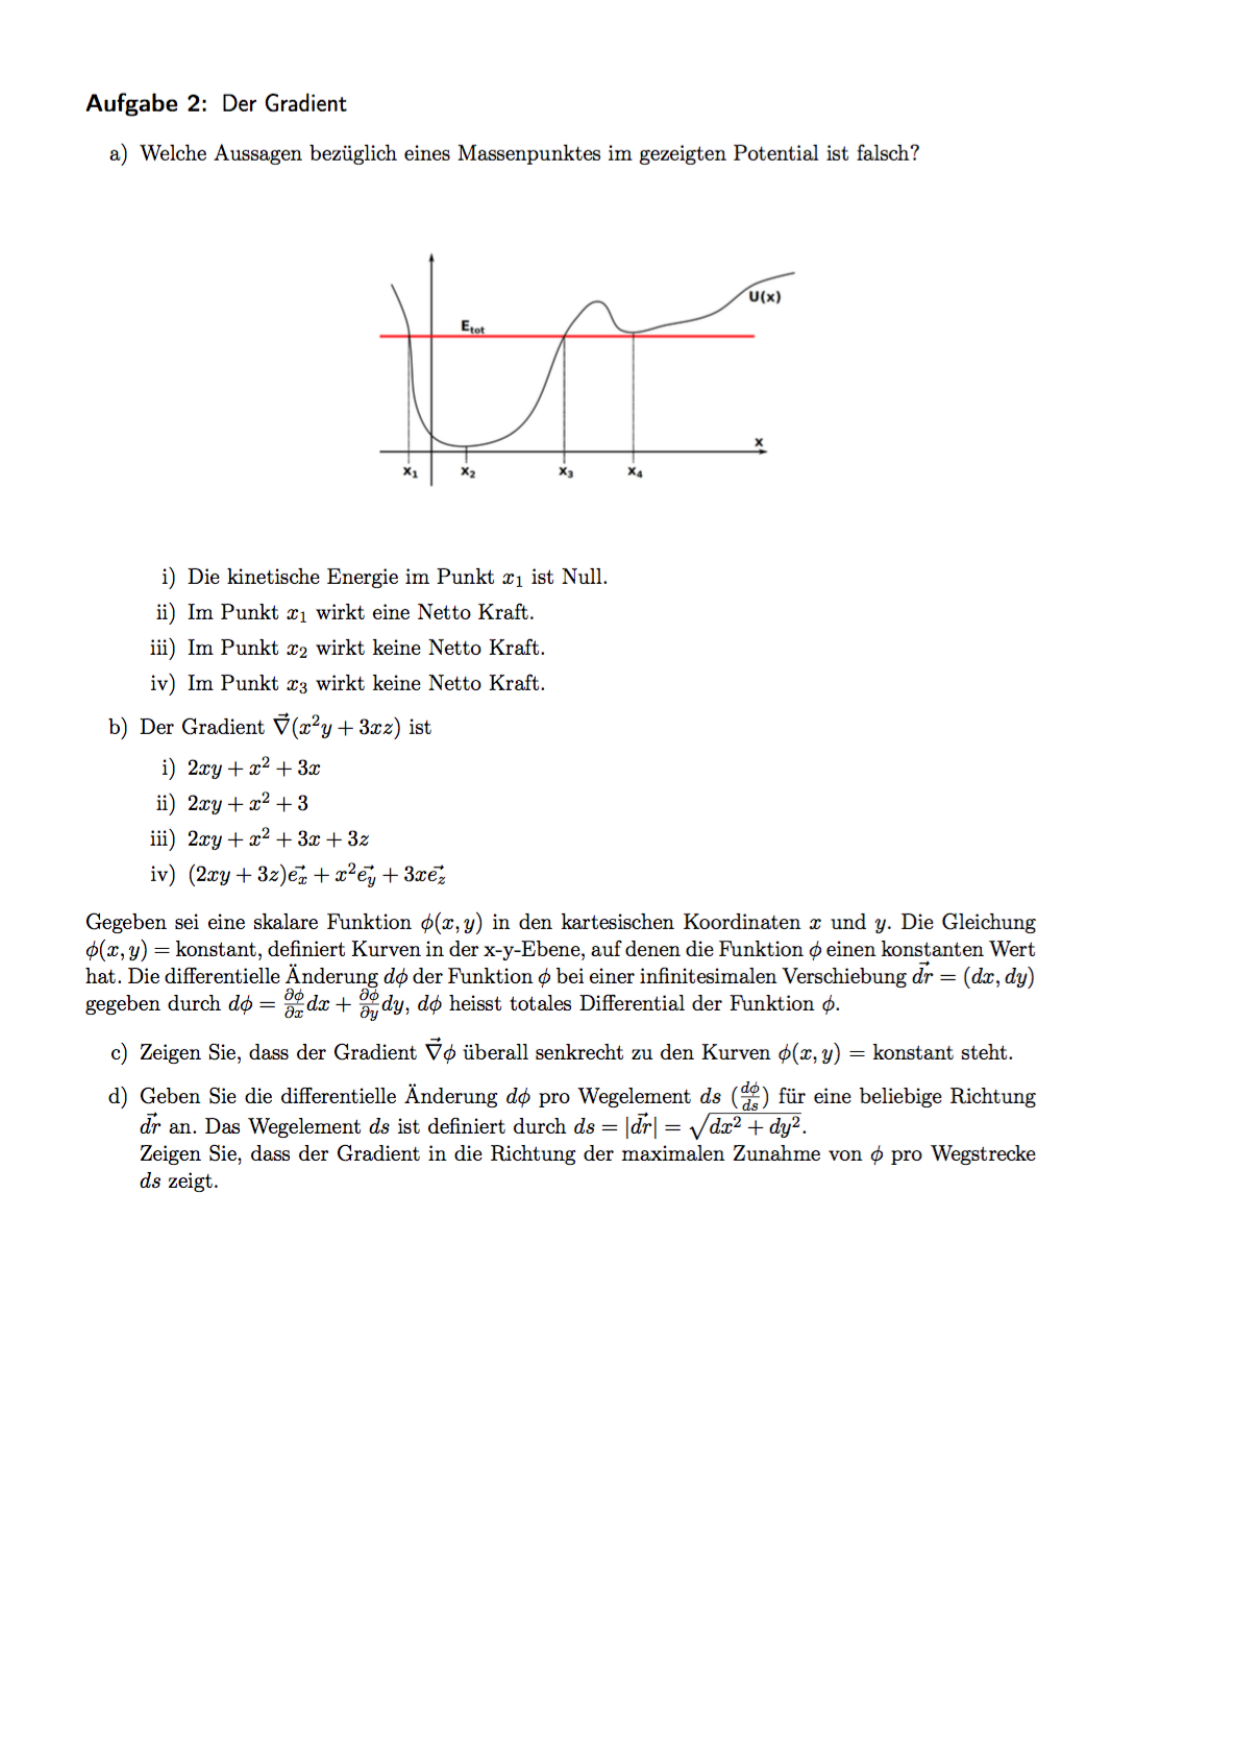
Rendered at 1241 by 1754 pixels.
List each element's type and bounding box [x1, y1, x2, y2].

picture [75, 75, 1061, 1217]
